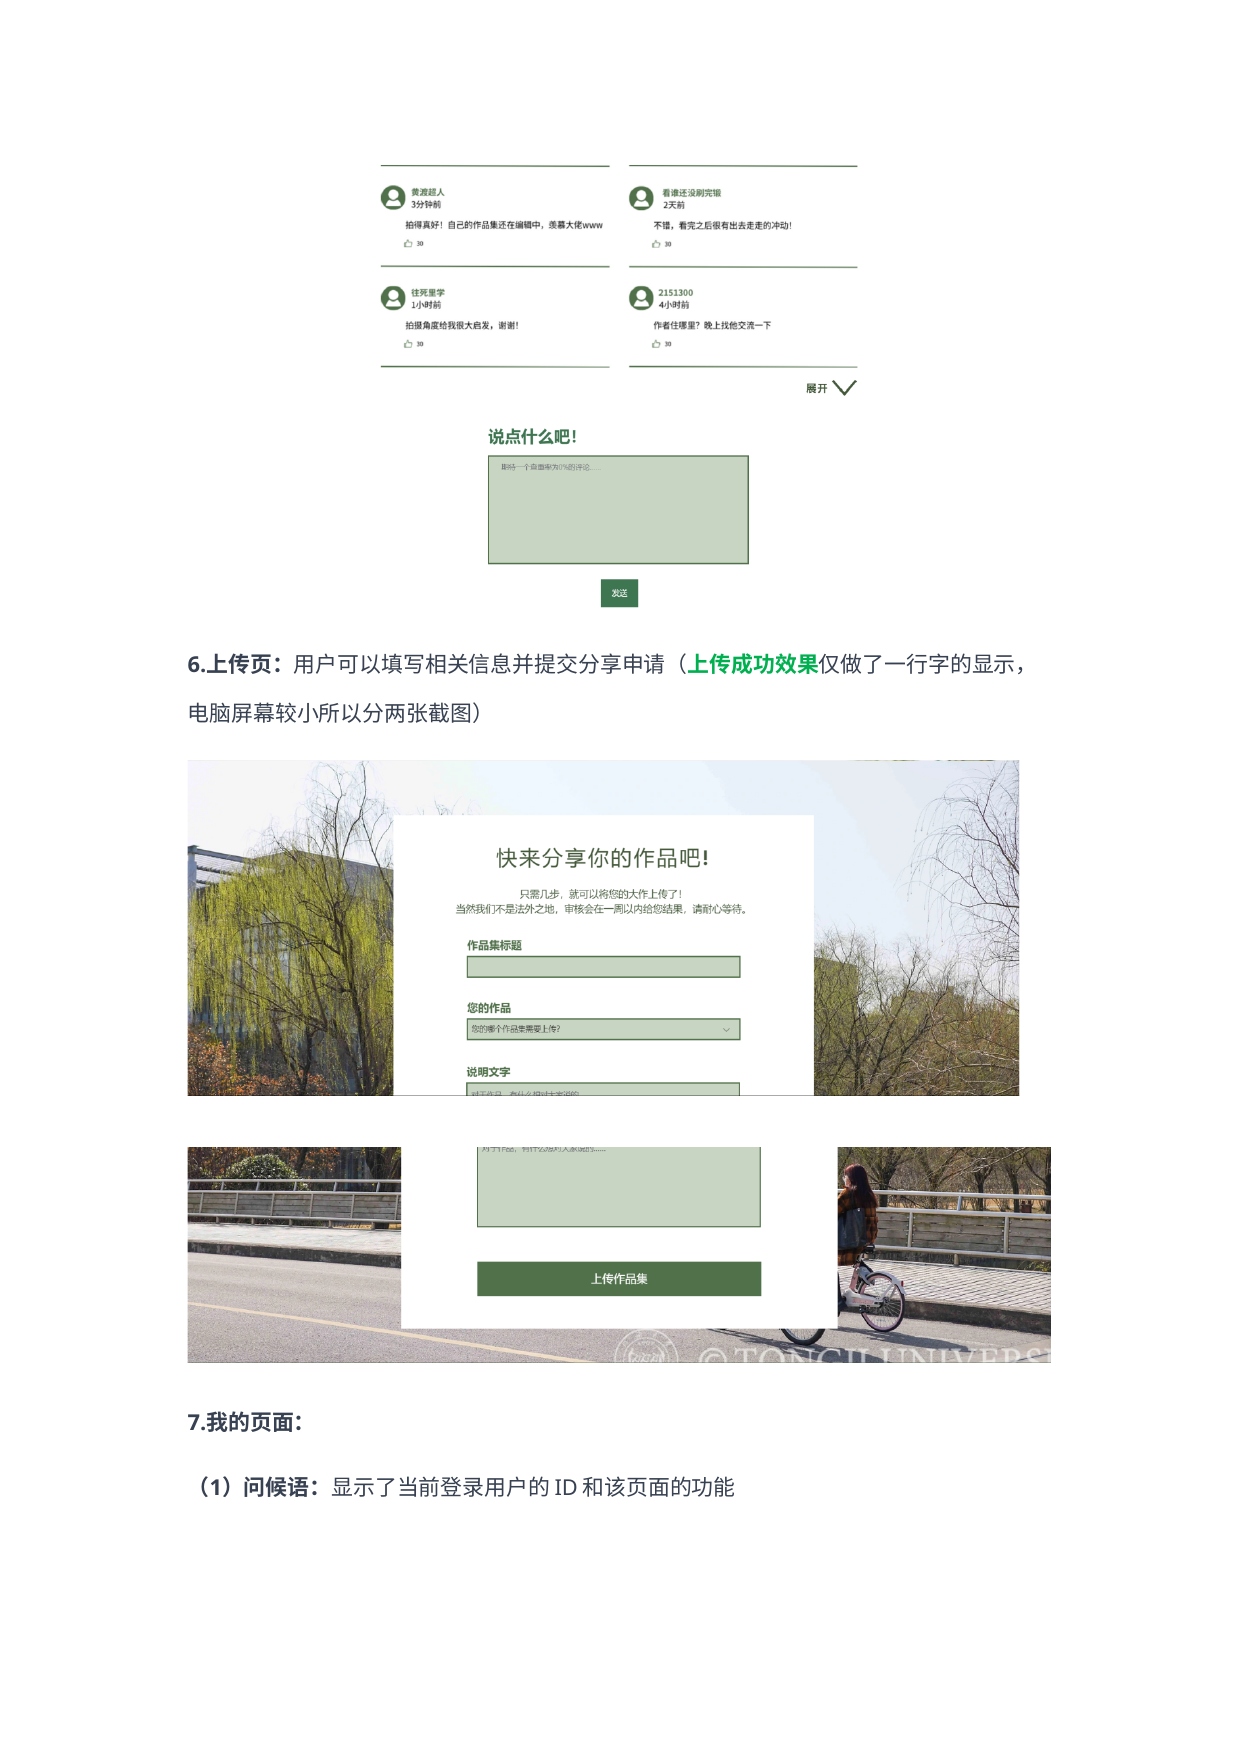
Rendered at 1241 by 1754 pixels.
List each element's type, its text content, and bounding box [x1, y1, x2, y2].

list （1）问候语：显示了当前登录用户的ID和该页面的功能 [187, 1469, 1053, 1502]
list 7.我的页面： [187, 1404, 1053, 1437]
picture [187, 162, 1051, 608]
picture [187, 760, 1020, 1096]
list 6.上传页：用户可以填写相关信息并提交分享申请（上传成功效果仅做了一行字的显示，电脑屏幕较小所以分两张截图） [187, 647, 1053, 728]
picture [187, 1147, 1051, 1363]
